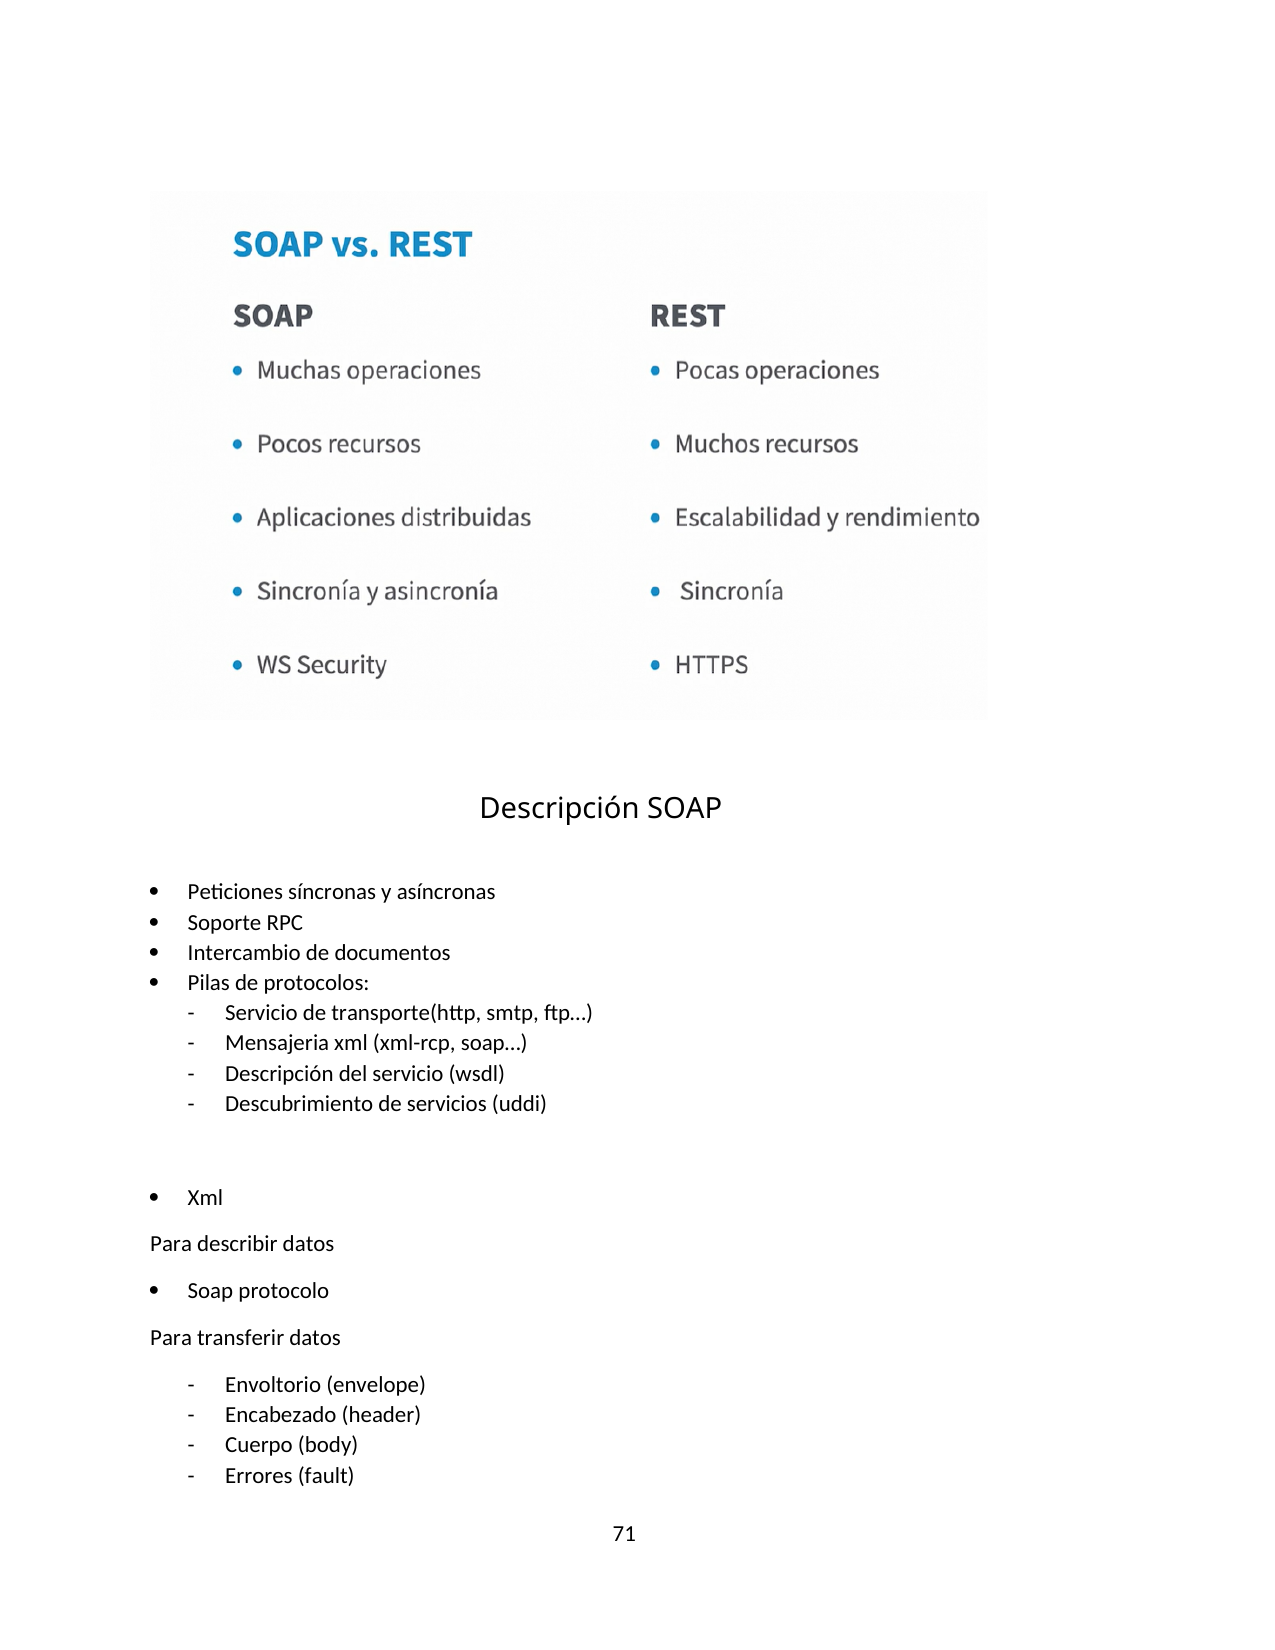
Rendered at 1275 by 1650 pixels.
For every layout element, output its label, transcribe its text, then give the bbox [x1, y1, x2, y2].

list Envoltorio (envelope) [187, 1370, 1098, 1398]
list Mensajeria xml (xml-rcp, soap…) [187, 1028, 1098, 1057]
list Descripción del servicio (wsdl) [187, 1059, 1098, 1087]
list Cuerpo (body) [187, 1431, 1098, 1459]
text Para transferir datos [150, 1323, 1098, 1351]
list Soporte RPC [150, 908, 1098, 936]
subtitle Descripción SOAP [103, 788, 1098, 827]
list Encabezado (header) [187, 1400, 1098, 1428]
list Peticiones síncronas y asíncronas [150, 877, 1098, 906]
list Errores (fault) [187, 1461, 1098, 1489]
list Xml [150, 1183, 1098, 1211]
list Soap protocolo [150, 1276, 1098, 1304]
list Intercambio de documentos [150, 938, 1098, 966]
list Descubrimiento de servicios (uddi) [187, 1089, 1098, 1117]
list Servicio de transporte(http, smtp, ftp…) [187, 998, 1098, 1026]
list Pilas de protocolos: [150, 968, 1098, 996]
text Para describir datos [150, 1229, 1098, 1258]
picture [150, 191, 988, 720]
